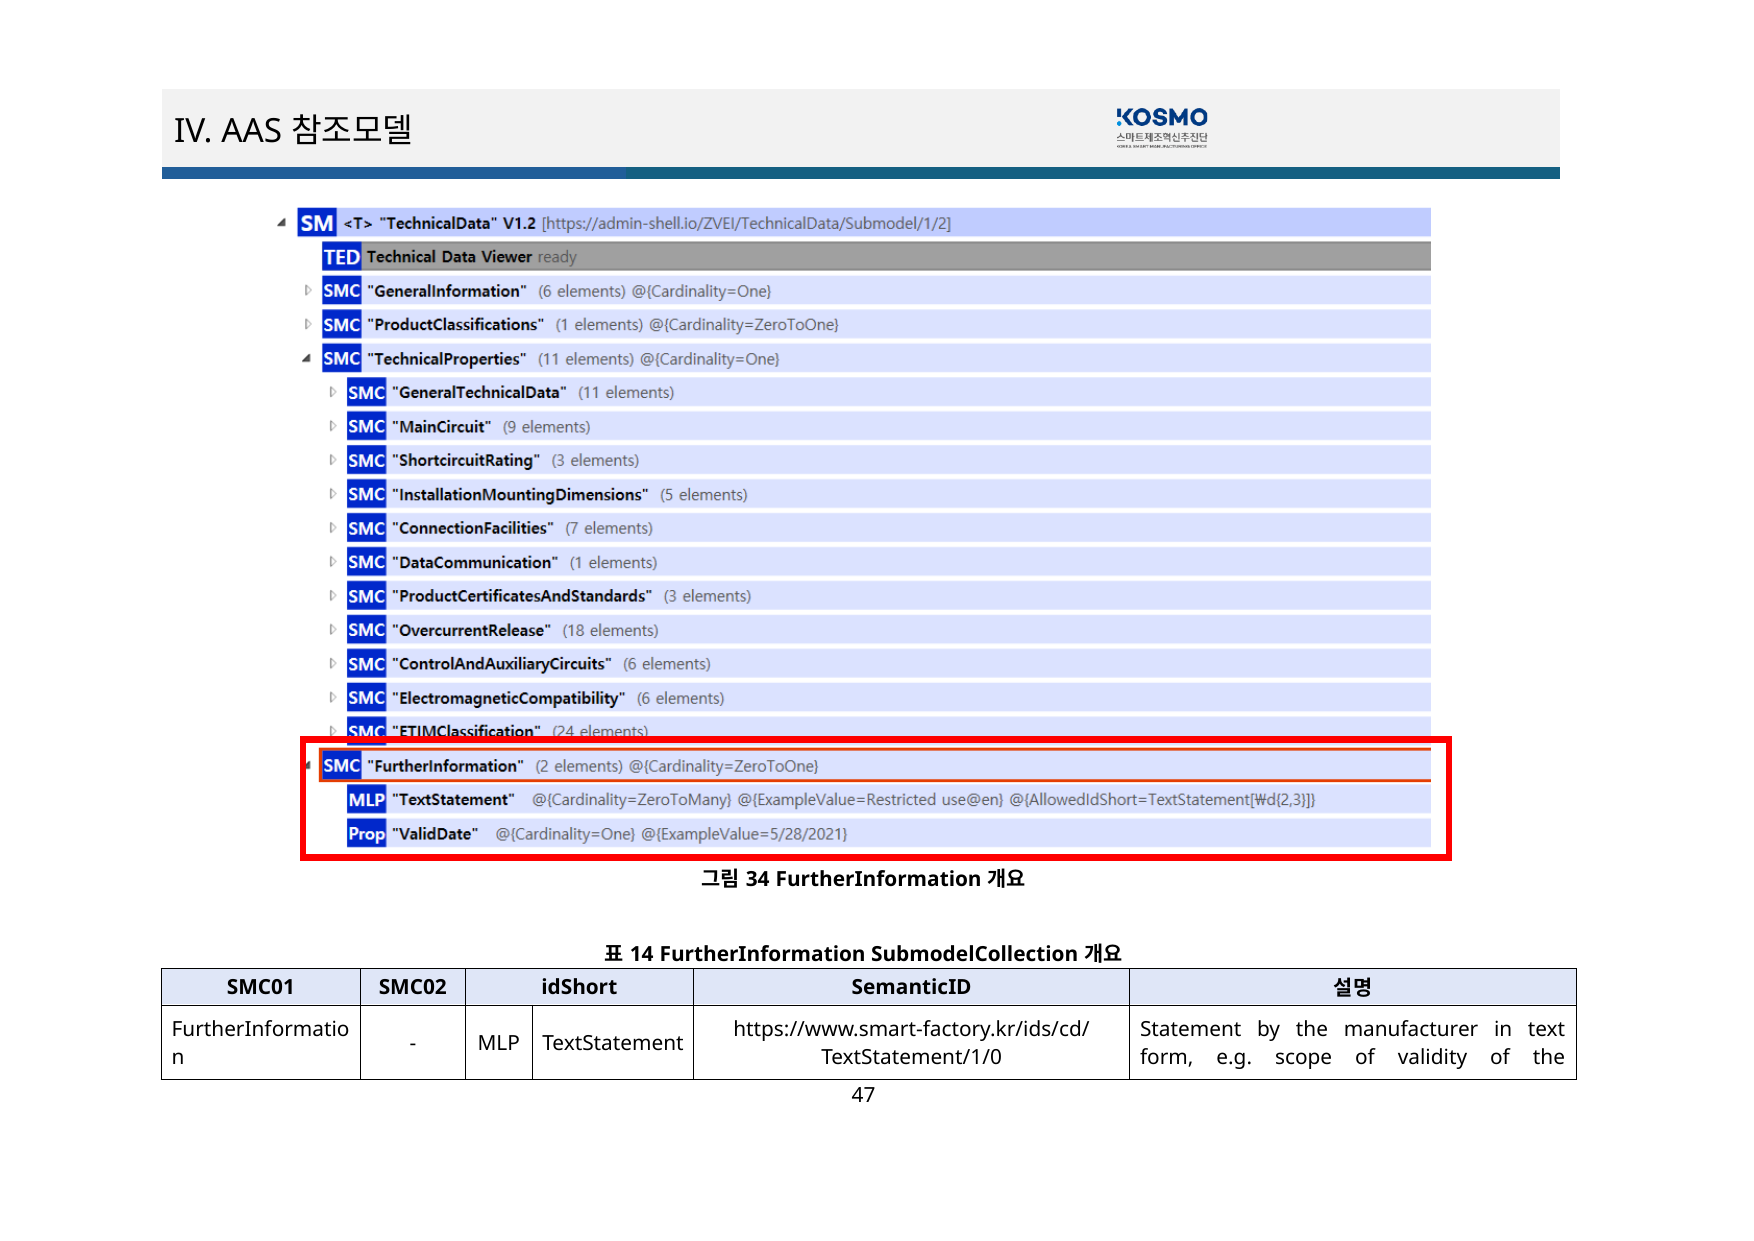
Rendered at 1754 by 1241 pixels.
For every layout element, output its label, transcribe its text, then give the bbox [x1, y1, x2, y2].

table_cell - [361, 1006, 465, 1079]
table_cell FurtherInformation [162, 1006, 360, 1079]
table_header 설명 [1130, 969, 1576, 1004]
table_cell https://www.smart-factory.kr/ids/cd/TextStatement/1/0 [694, 1006, 1129, 1079]
picture [1117, 108, 1208, 148]
table_header idShort [466, 969, 693, 1004]
table_header SemanticID [694, 969, 1129, 1004]
table_cell MLP [466, 1006, 532, 1079]
picture [273, 207, 1431, 850]
table_header SMC02 [361, 969, 465, 1004]
table_cell TextStatement [533, 1006, 693, 1079]
picture [306, 743, 1431, 850]
table_header SMC01 [162, 969, 360, 1004]
